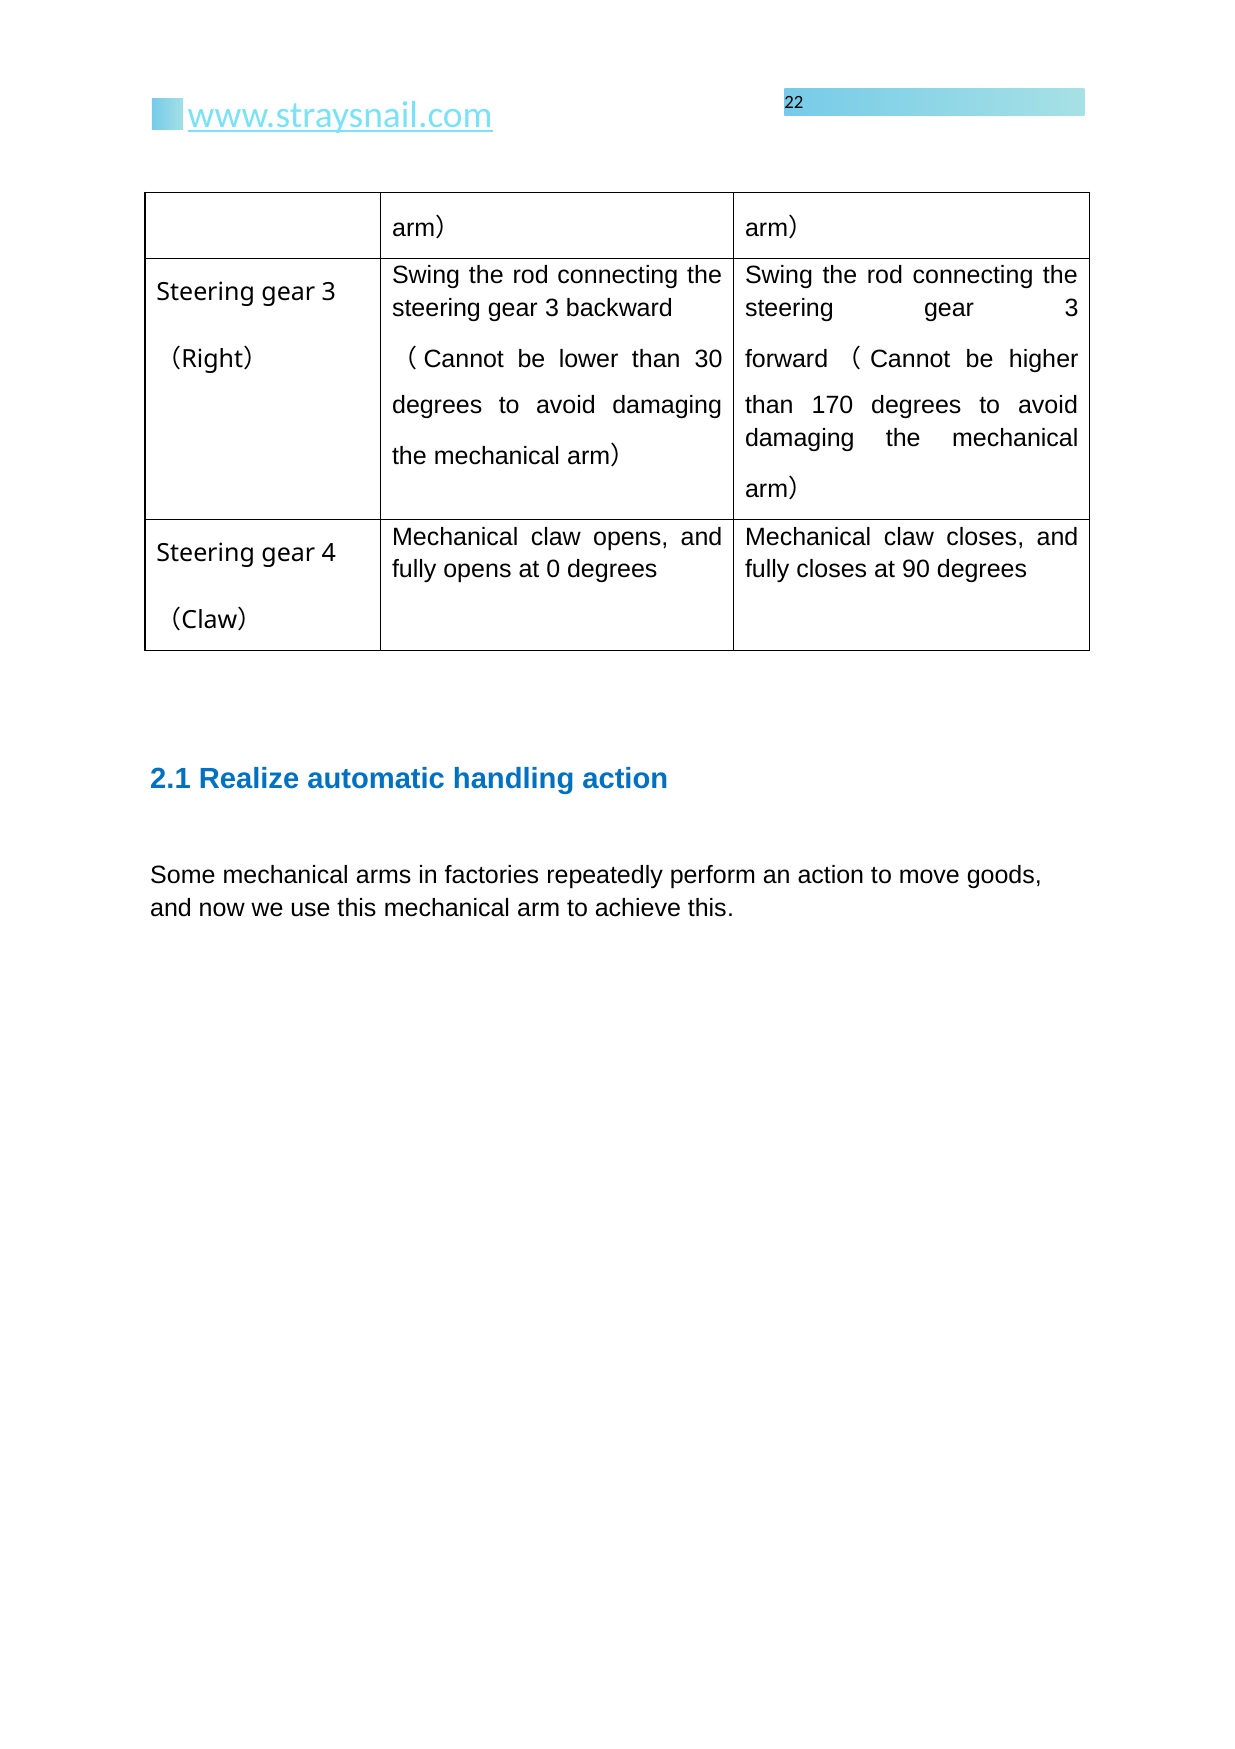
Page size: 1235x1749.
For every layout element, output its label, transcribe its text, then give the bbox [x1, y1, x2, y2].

table_cell Mechanical claw closes, and fully closes at 90 degrees [734, 520, 1089, 650]
table_cell Mechanical claw opens, and fully opens at 0 degrees [381, 520, 733, 650]
table_cell Swing the rod connecting the steering gear 3 forward（Cannot be higher than 170 degrees to avoid damaging the mechanical arm） [734, 259, 1089, 519]
list Some mechanical arms in factories repeatedly perform an action to move goods, and now we use this mechanical arm to achieve this. [150, 858, 1084, 923]
subtitle Realize automatic handling action [150, 745, 1084, 810]
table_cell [734, 193, 1089, 258]
table_cell Steering gear 4 （Claw） [146, 520, 380, 650]
table_cell Swing the rod connecting the steering gear 3 backward （Cannot be lower than 30 degrees to avoid damaging the mechanical arm） [381, 259, 733, 519]
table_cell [146, 193, 380, 258]
table_cell Steering gear 3 （Right） [146, 259, 380, 519]
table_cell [381, 193, 733, 258]
